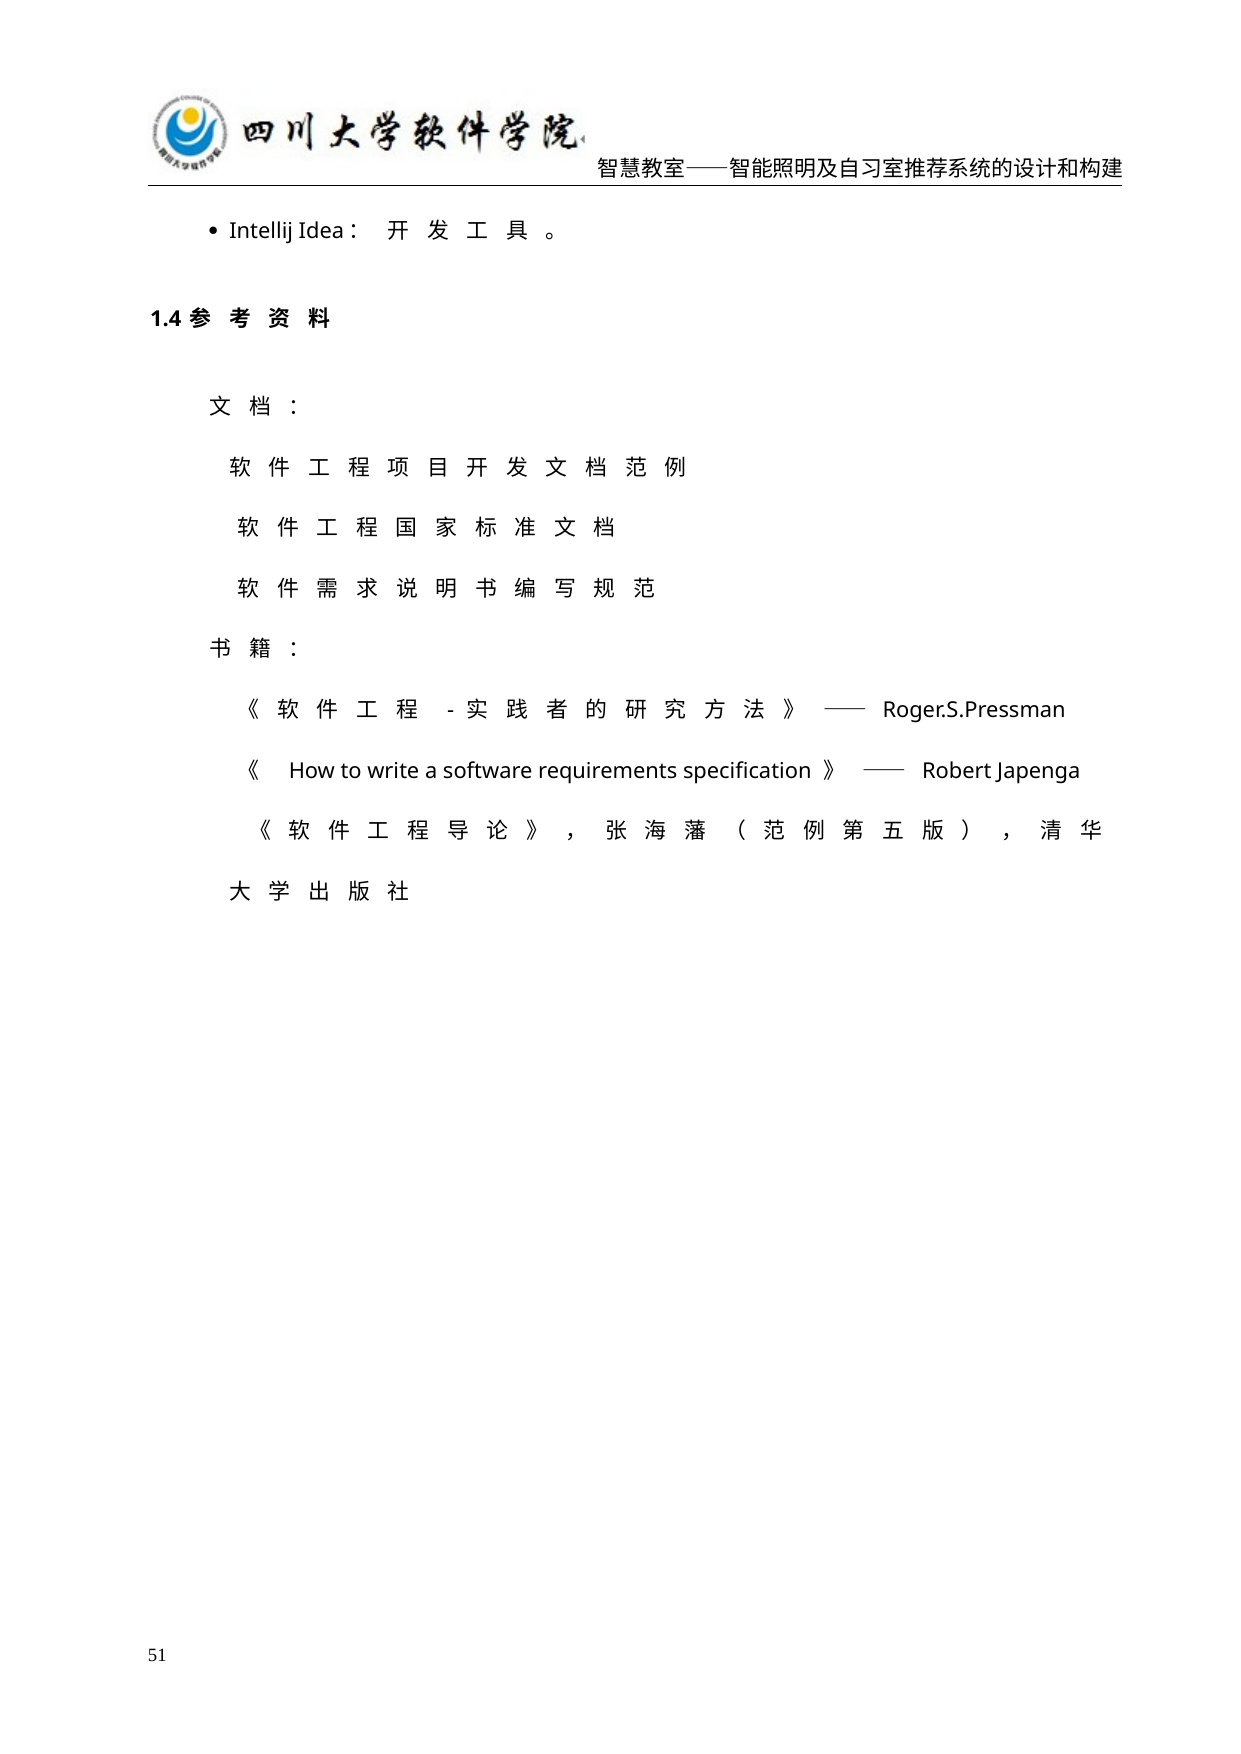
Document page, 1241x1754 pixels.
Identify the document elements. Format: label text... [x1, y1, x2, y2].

picture [147, 88, 588, 177]
text 文档： [150, 374, 1120, 435]
text 软件工程项目开发文档范例 [187, 435, 1120, 496]
text 书籍： [150, 617, 1120, 678]
list Intellij Idea：开发工具。 [194, 199, 1120, 260]
text 《软件工程-实践者的研究方法》——Roger.S.Pressman [187, 678, 1120, 738]
text 软件工程国家标准文档 [187, 496, 1120, 556]
subtitle 1.4参考资料 [150, 287, 1120, 347]
text 《软件工程导论》，张海藩（范例第五版），清华大学出版社 [219, 799, 1120, 920]
text 软件需求说明书编写规范 [187, 556, 1120, 617]
text 《How to write a software requirements specification》——Robert Japenga [187, 738, 1120, 799]
